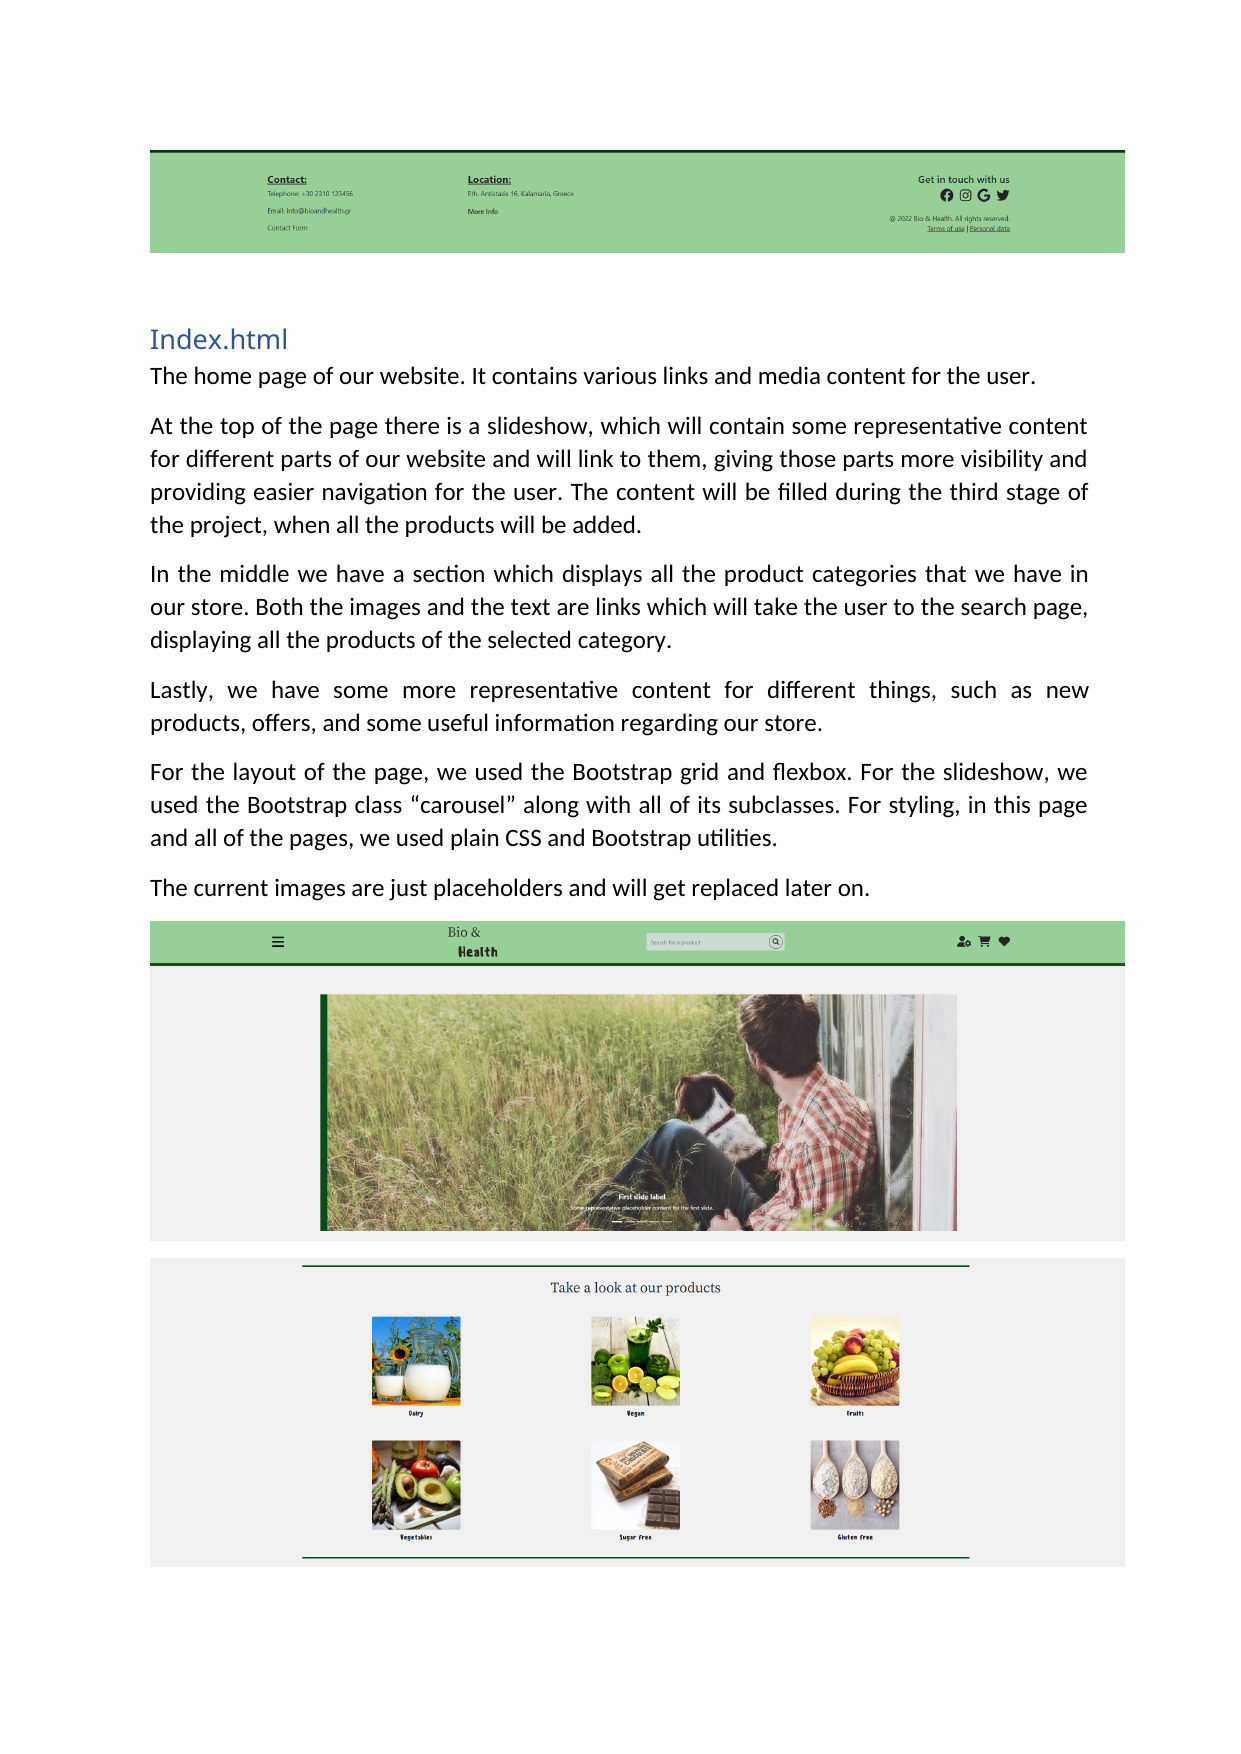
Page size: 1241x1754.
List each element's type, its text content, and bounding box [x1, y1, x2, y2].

text The current images are just placeholders and will get replaced later on. [150, 872, 1090, 902]
text In the middle we have a section which displays all the product categories that we have in our store. Both the images and the text are links which will take the user to the search page, displaying all the products of the selected category. [150, 558, 1090, 655]
picture [150, 150, 1125, 253]
text For the layout of the page, we used the Bootstrap grid and flexbox. For the slideshow, we used the Bootstrap class “carousel” along with all of its subclasses. For styling, in this page and all of the pages, we used plain CSS and Bootstrap utilities. [150, 756, 1090, 853]
subtitle Index.html [150, 321, 1090, 357]
picture [150, 1258, 1125, 1567]
text The home page of our website. It contains various links and media content for the user. [150, 360, 1090, 391]
text At the top of the page there is a slideshow, which will contain some representative content for different parts of our website and will link to them, giving those parts more visibility and providing easier navigation for the user. The content will be filled during the third stage of the project, when all the products will be added. [150, 410, 1090, 539]
text Lastly, we have some more representative content for different things, such as new products, offers, and some useful information regarding our store. [150, 674, 1090, 737]
picture [150, 921, 1125, 1241]
